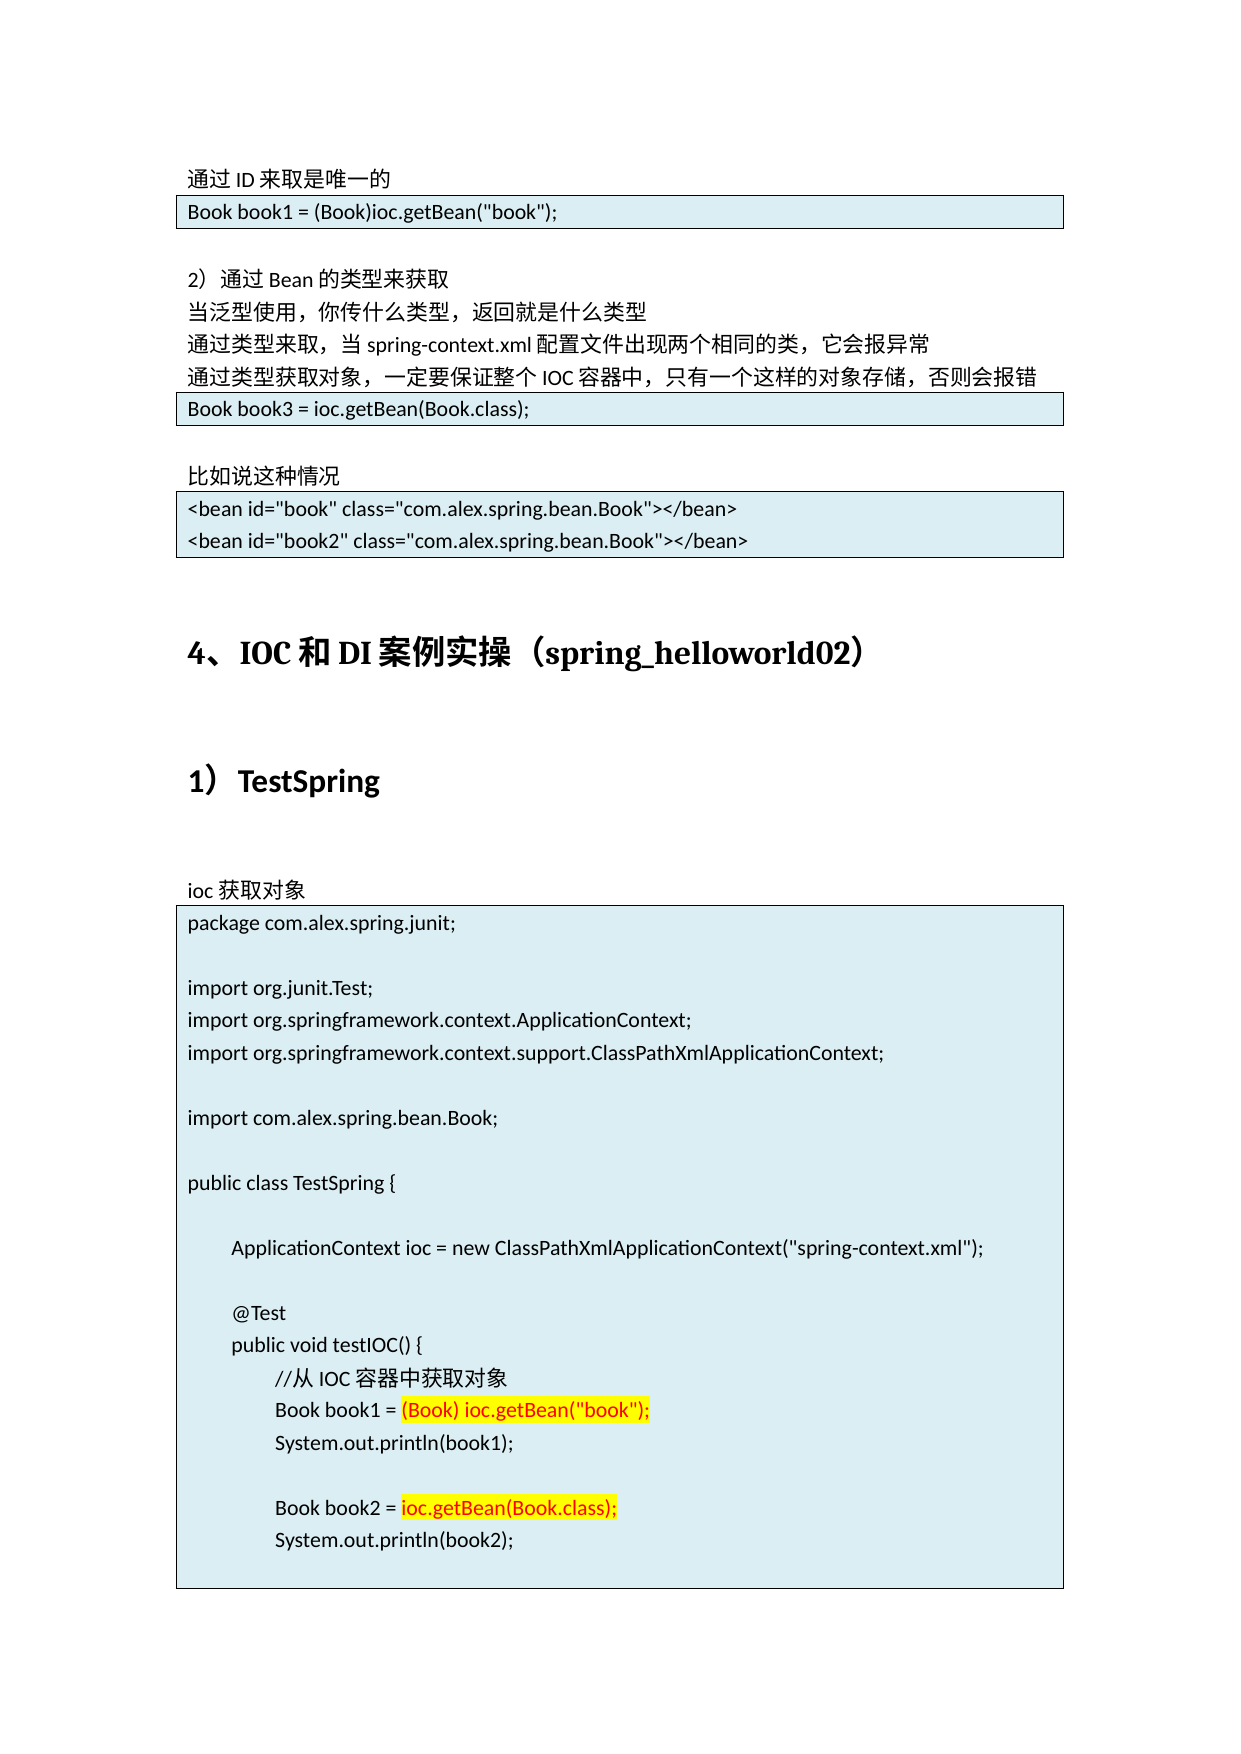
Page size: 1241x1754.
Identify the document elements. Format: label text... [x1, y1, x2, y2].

text ioc 获取对象 [187, 872, 1053, 905]
subtitle 4、IOC和DI案例实操（spring_helloworld02） [187, 618, 1053, 683]
subtitle 1）TestSpring [187, 745, 1053, 810]
text 比如说这种情况 [187, 459, 1053, 491]
table_header Book book3 = ioc.getBean(Book.class); [177, 393, 1063, 425]
text 通过ID 来取是唯一的 [187, 162, 1053, 194]
table_header <bean id="book" class="com.alex.spring.bean.Book"></bean> <bean id="book2" class="com.alex.spring.bean.Book"></bean> [177, 492, 1063, 557]
text 通过类型来取，当spring-context.xml配置文件出现两个相同的类，它会报异常 [187, 327, 1053, 359]
text 当泛型使用，你传什么类型，返回就是什么类型 [187, 294, 1053, 327]
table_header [177, 906, 1063, 1588]
text 通过类型获取对象，一定要保证整个IOC容器中，只有一个这样的对象存储，否则会报错 [187, 359, 1053, 392]
text 2）通过Bean的类型来获取 [187, 262, 1053, 294]
table_header Book book1 = (Book)ioc.getBean("book"); [177, 196, 1063, 228]
